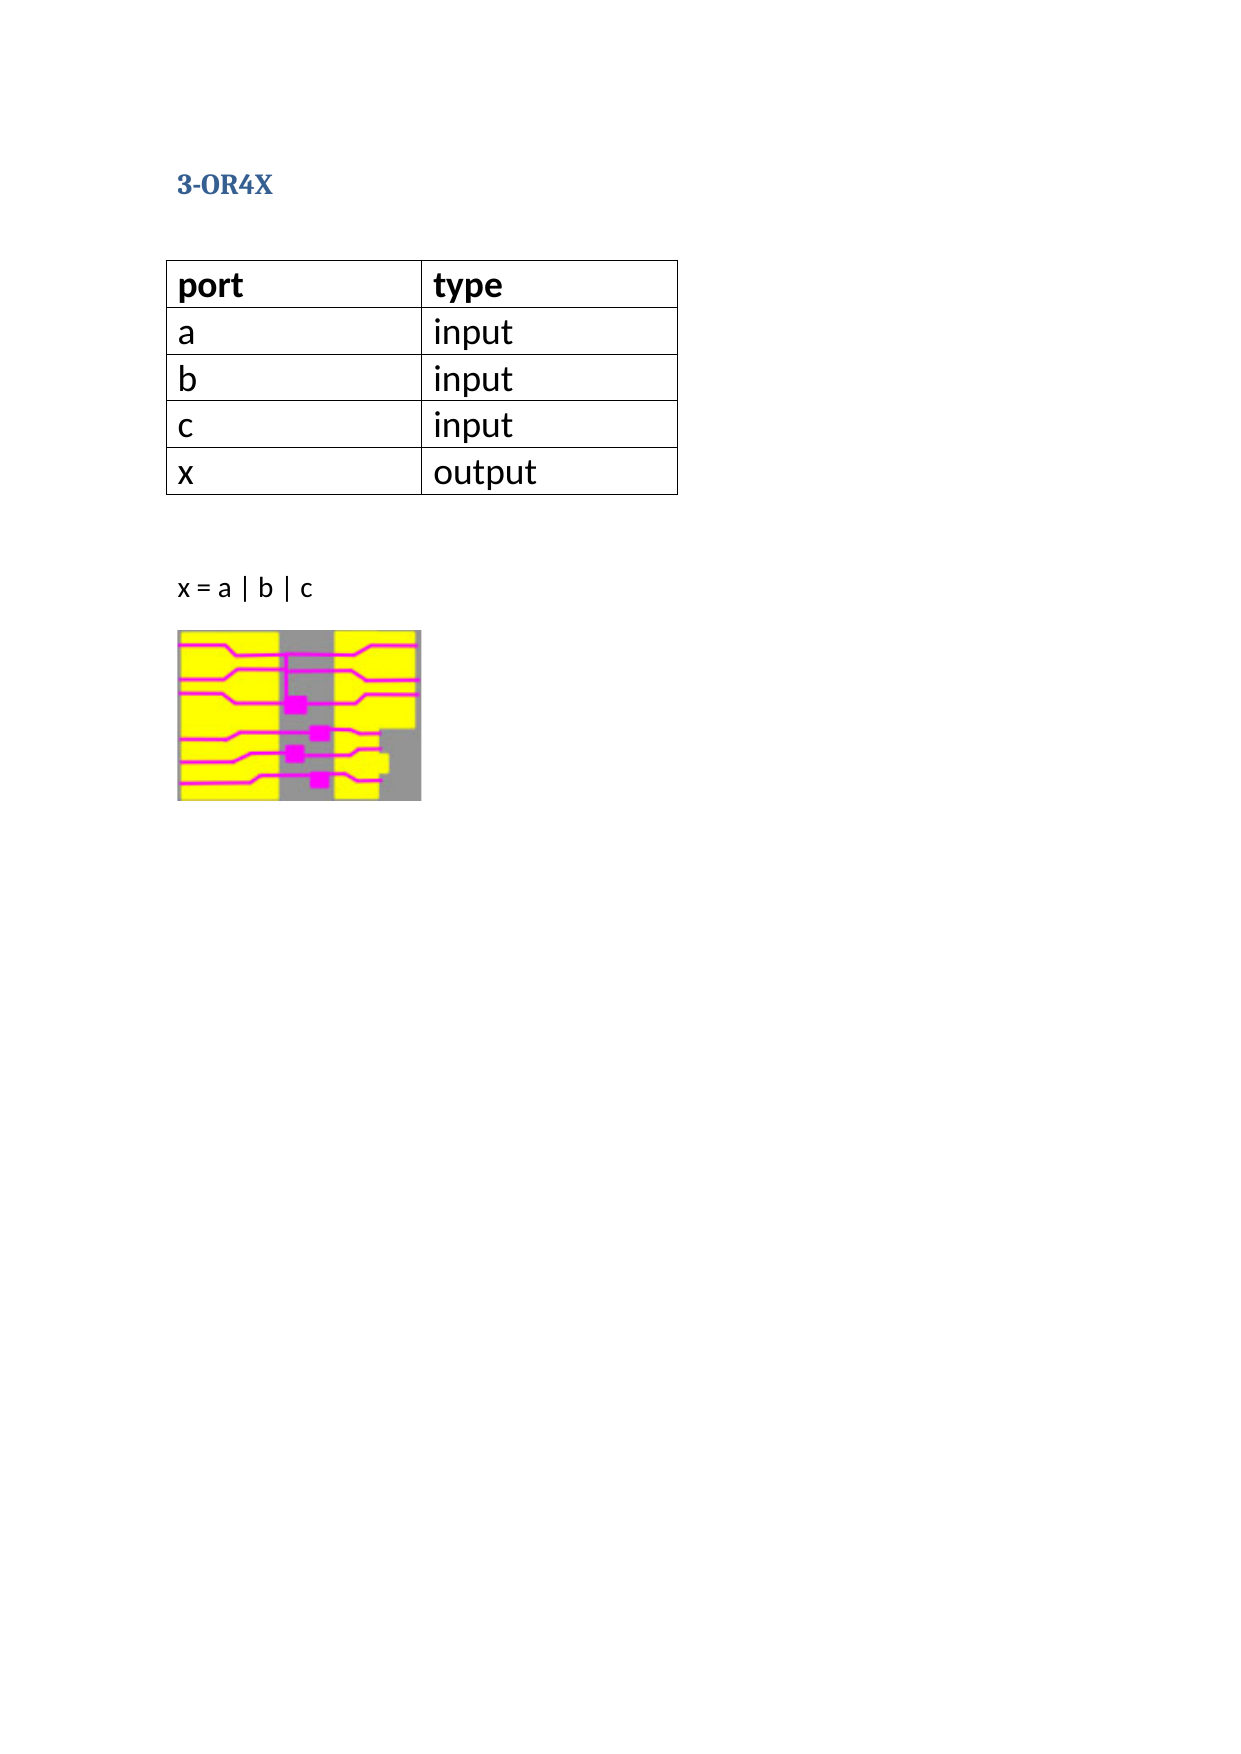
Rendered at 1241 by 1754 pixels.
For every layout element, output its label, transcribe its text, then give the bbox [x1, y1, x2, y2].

table_cell output [422, 448, 677, 494]
table_cell a [167, 308, 421, 353]
text x = a | b | c [177, 569, 1152, 604]
table_cell input [422, 401, 677, 447]
table_cell b [167, 355, 421, 400]
table_cell c [167, 401, 421, 447]
table_header type [422, 261, 677, 307]
table_cell input [422, 355, 677, 400]
table_header port [167, 261, 421, 307]
picture [177, 630, 422, 801]
table_cell input [422, 308, 677, 353]
table_cell x [167, 448, 421, 494]
subtitle 3-OR4X [177, 168, 1152, 202]
